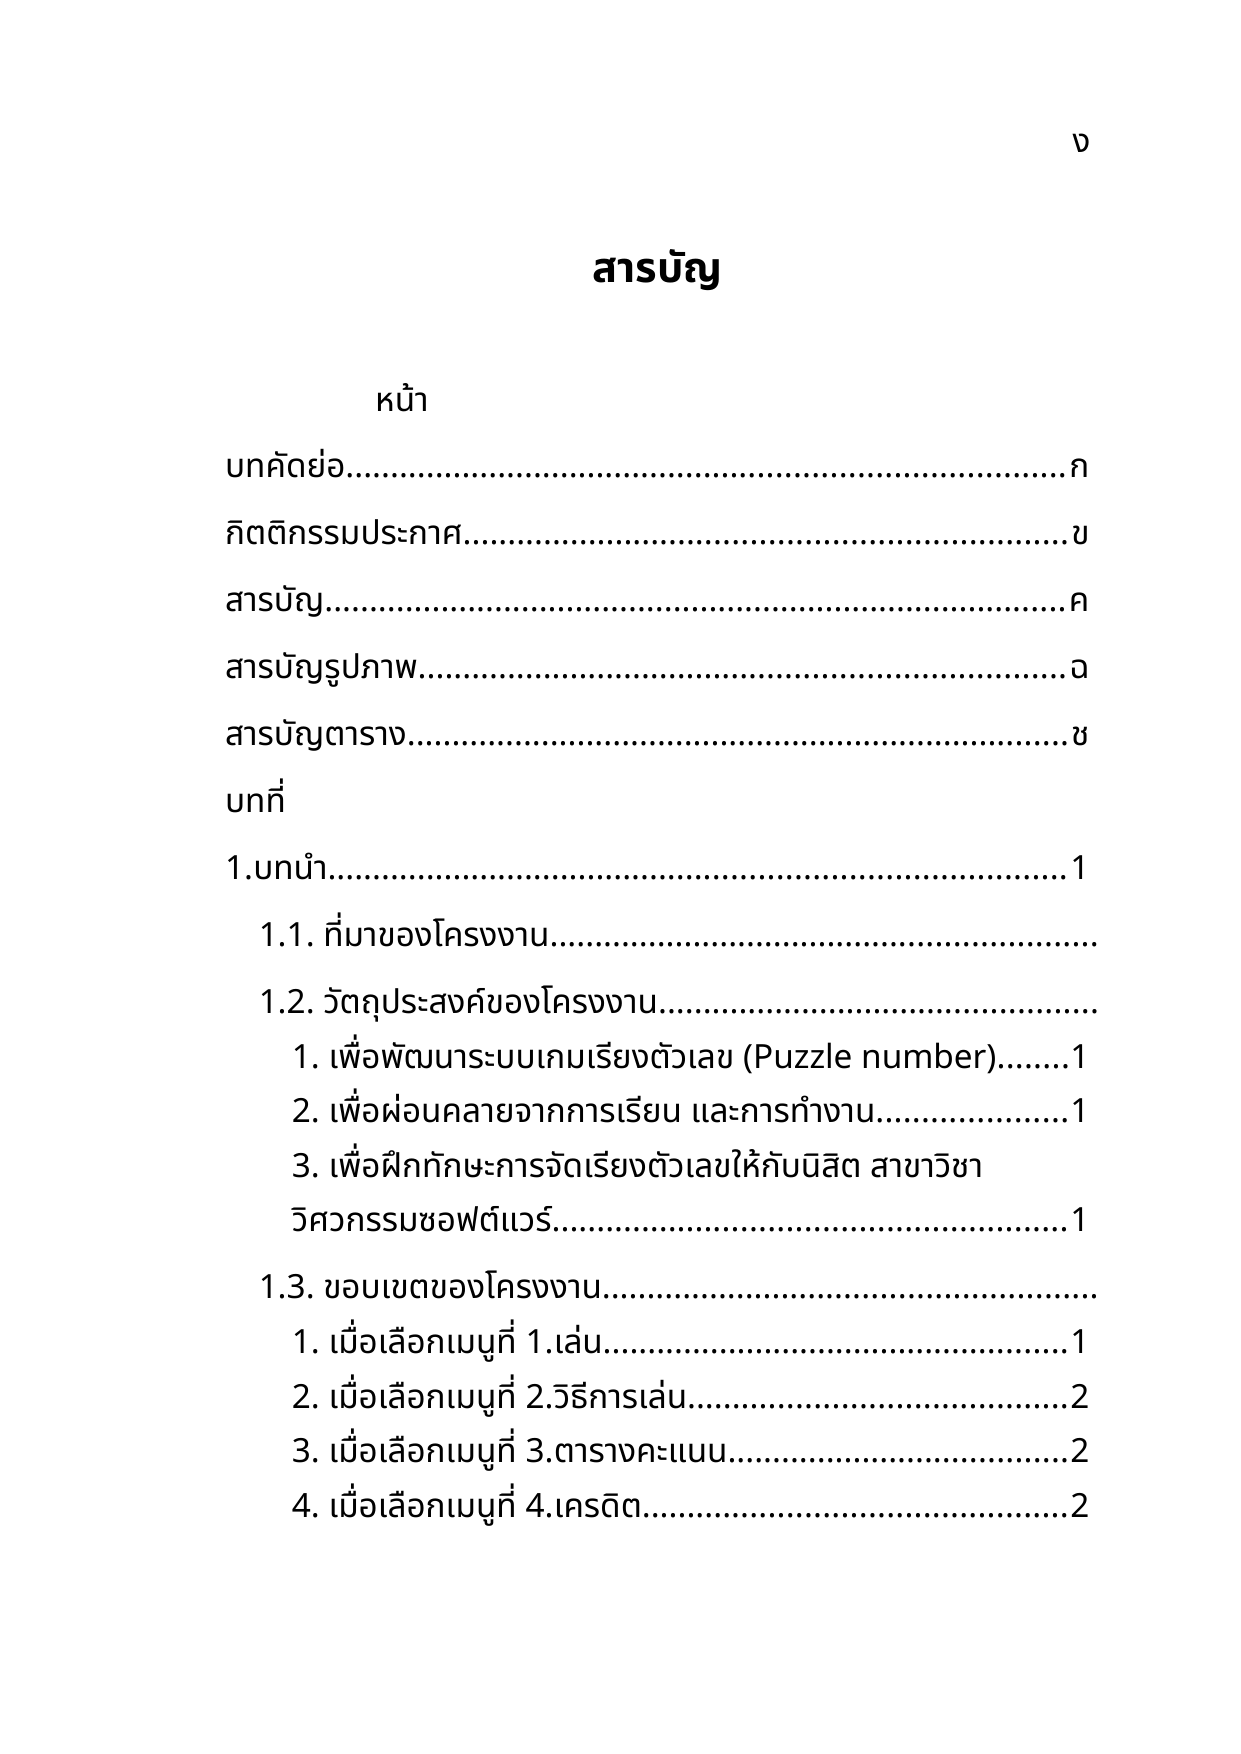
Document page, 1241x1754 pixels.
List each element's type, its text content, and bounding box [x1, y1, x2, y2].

subtitle สารบัญ [225, 238, 1090, 301]
